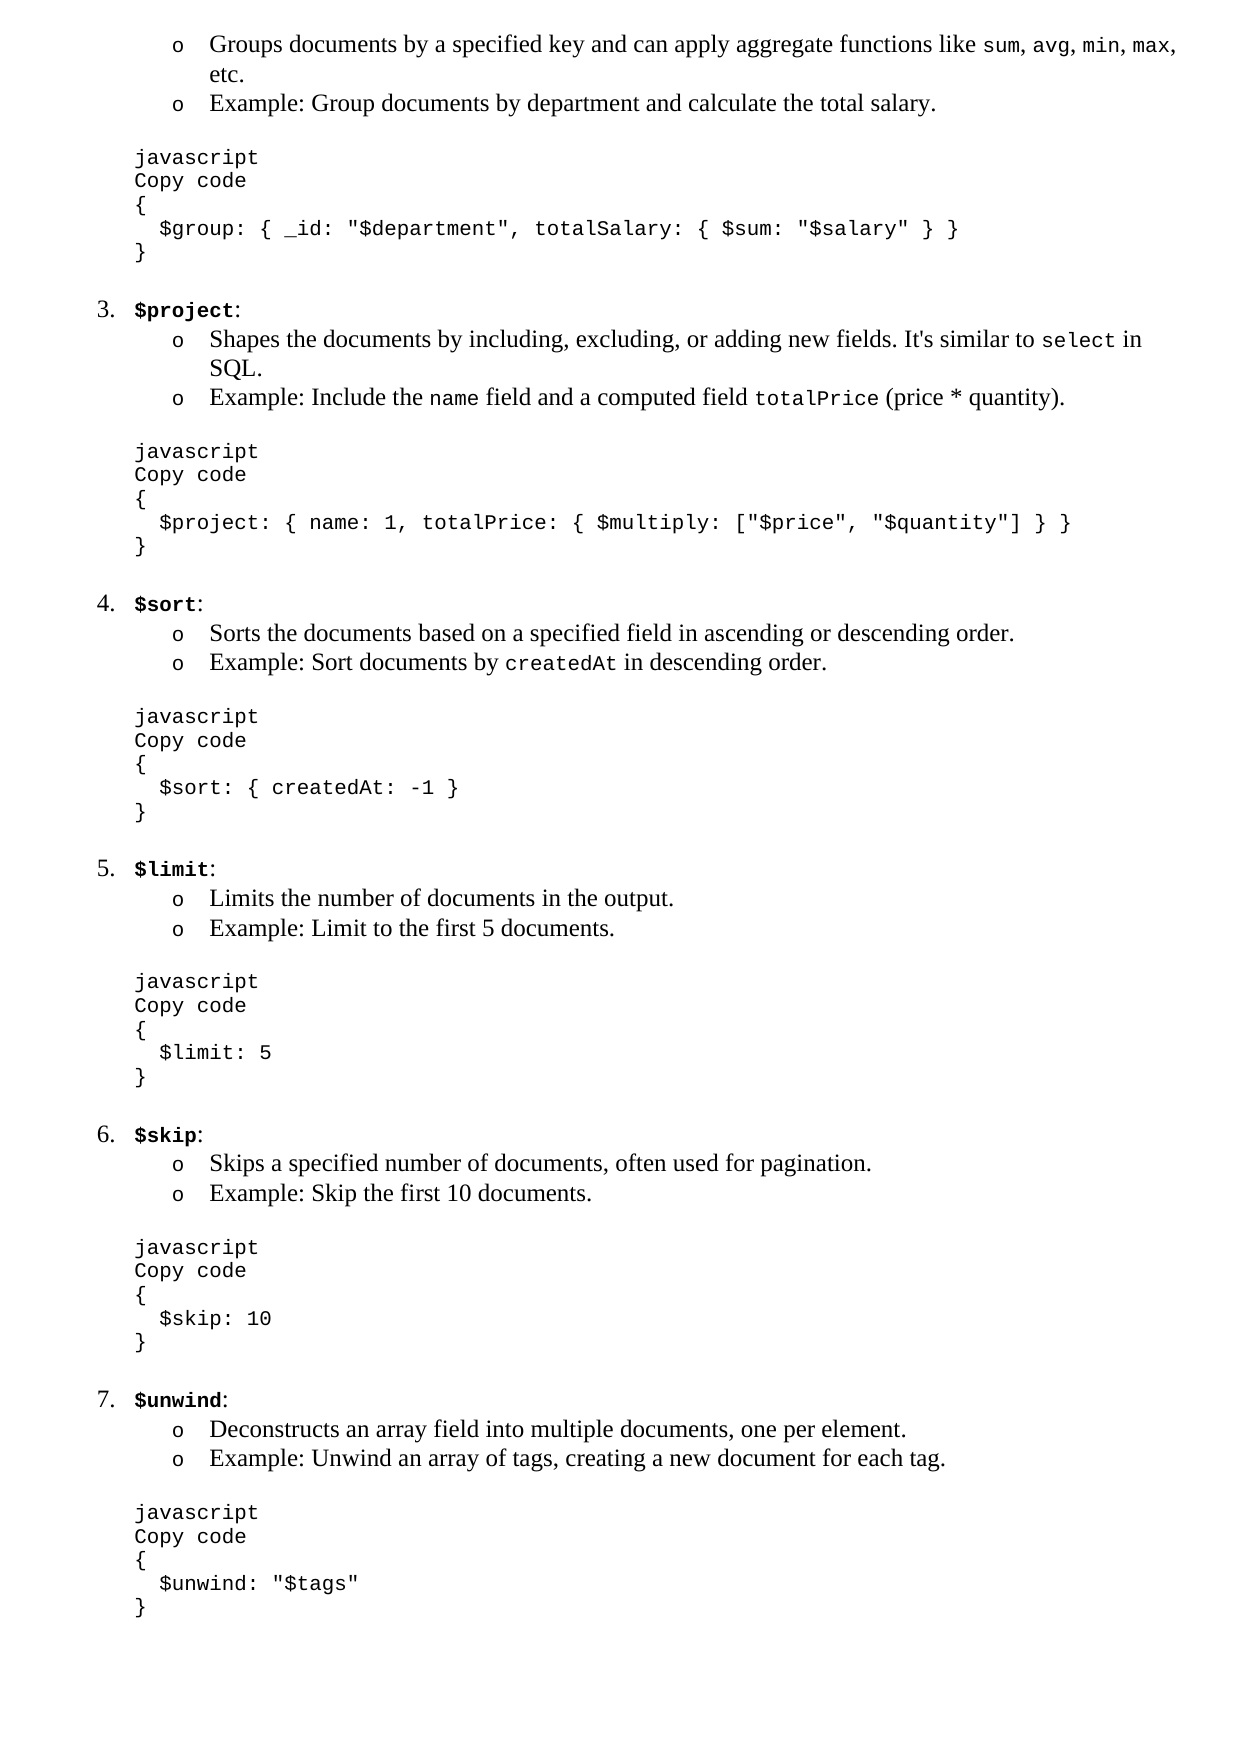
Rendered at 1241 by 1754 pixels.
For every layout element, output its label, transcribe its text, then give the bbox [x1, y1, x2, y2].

list $unwind: [97, 1384, 1181, 1414]
text $limit: 5 [134, 1042, 1181, 1066]
list Example: Include the name field and a computed field totalPrice (price * quantity). [172, 382, 1181, 412]
text $sort: { createdAt: -1 } [134, 777, 1181, 801]
text Copy code [134, 170, 1181, 194]
text { [134, 1284, 1181, 1308]
text } [134, 241, 1181, 265]
text { [134, 1549, 1181, 1573]
text javascript [134, 441, 1181, 464]
text { [134, 1019, 1181, 1042]
text Copy code [134, 995, 1181, 1019]
text javascript [134, 1502, 1181, 1526]
list Shapes the documents by including, excluding, or adding new fields. It's similar to select in SQL. [172, 324, 1181, 382]
list Example: Limit to the first 5 documents. [172, 913, 1181, 942]
list Example: Skip the first 10 documents. [172, 1178, 1181, 1207]
text Copy code [134, 1526, 1181, 1549]
text javascript [134, 706, 1181, 730]
text Copy code [134, 464, 1181, 488]
list Example: Unwind an array of tags, creating a new document for each tag. [172, 1443, 1181, 1473]
list Example: Group documents by department and calculate the total salary. [172, 88, 1181, 117]
text } [134, 1066, 1181, 1089]
text $skip: 10 [134, 1308, 1181, 1331]
text } [134, 801, 1181, 824]
list Groups documents by a specified key and can apply aggregate functions like sum, avg, min, max, etc. [172, 29, 1181, 88]
text { [134, 194, 1181, 218]
list Limits the number of documents in the output. [172, 883, 1181, 913]
text { [134, 488, 1181, 512]
text Copy code [134, 730, 1181, 753]
list $limit: [97, 853, 1181, 883]
text { [134, 753, 1181, 777]
text Copy code [134, 1260, 1181, 1284]
text $unwind: "$tags" [134, 1573, 1181, 1597]
text javascript [134, 971, 1181, 995]
text $project: { name: 1, totalPrice: { $multiply: ["$price", "$quantity"] } } [134, 512, 1181, 535]
text } [134, 1331, 1181, 1355]
list Example: Sort documents by createdAt in descending order. [172, 647, 1181, 677]
text } [134, 535, 1181, 559]
list $project: [97, 294, 1181, 324]
list Skips a specified number of documents, often used for pagination. [172, 1148, 1181, 1178]
list Deconstructs an array field into multiple documents, one per element. [172, 1414, 1181, 1443]
list $sort: [97, 588, 1181, 618]
text $group: { _id: "$department", totalSalary: { $sum: "$salary" } } [134, 218, 1181, 241]
list Sorts the documents based on a specified field in ascending or descending order. [172, 618, 1181, 647]
text } [134, 1597, 1181, 1620]
text javascript [134, 147, 1181, 170]
text javascript [134, 1237, 1181, 1260]
list $skip: [97, 1119, 1181, 1148]
